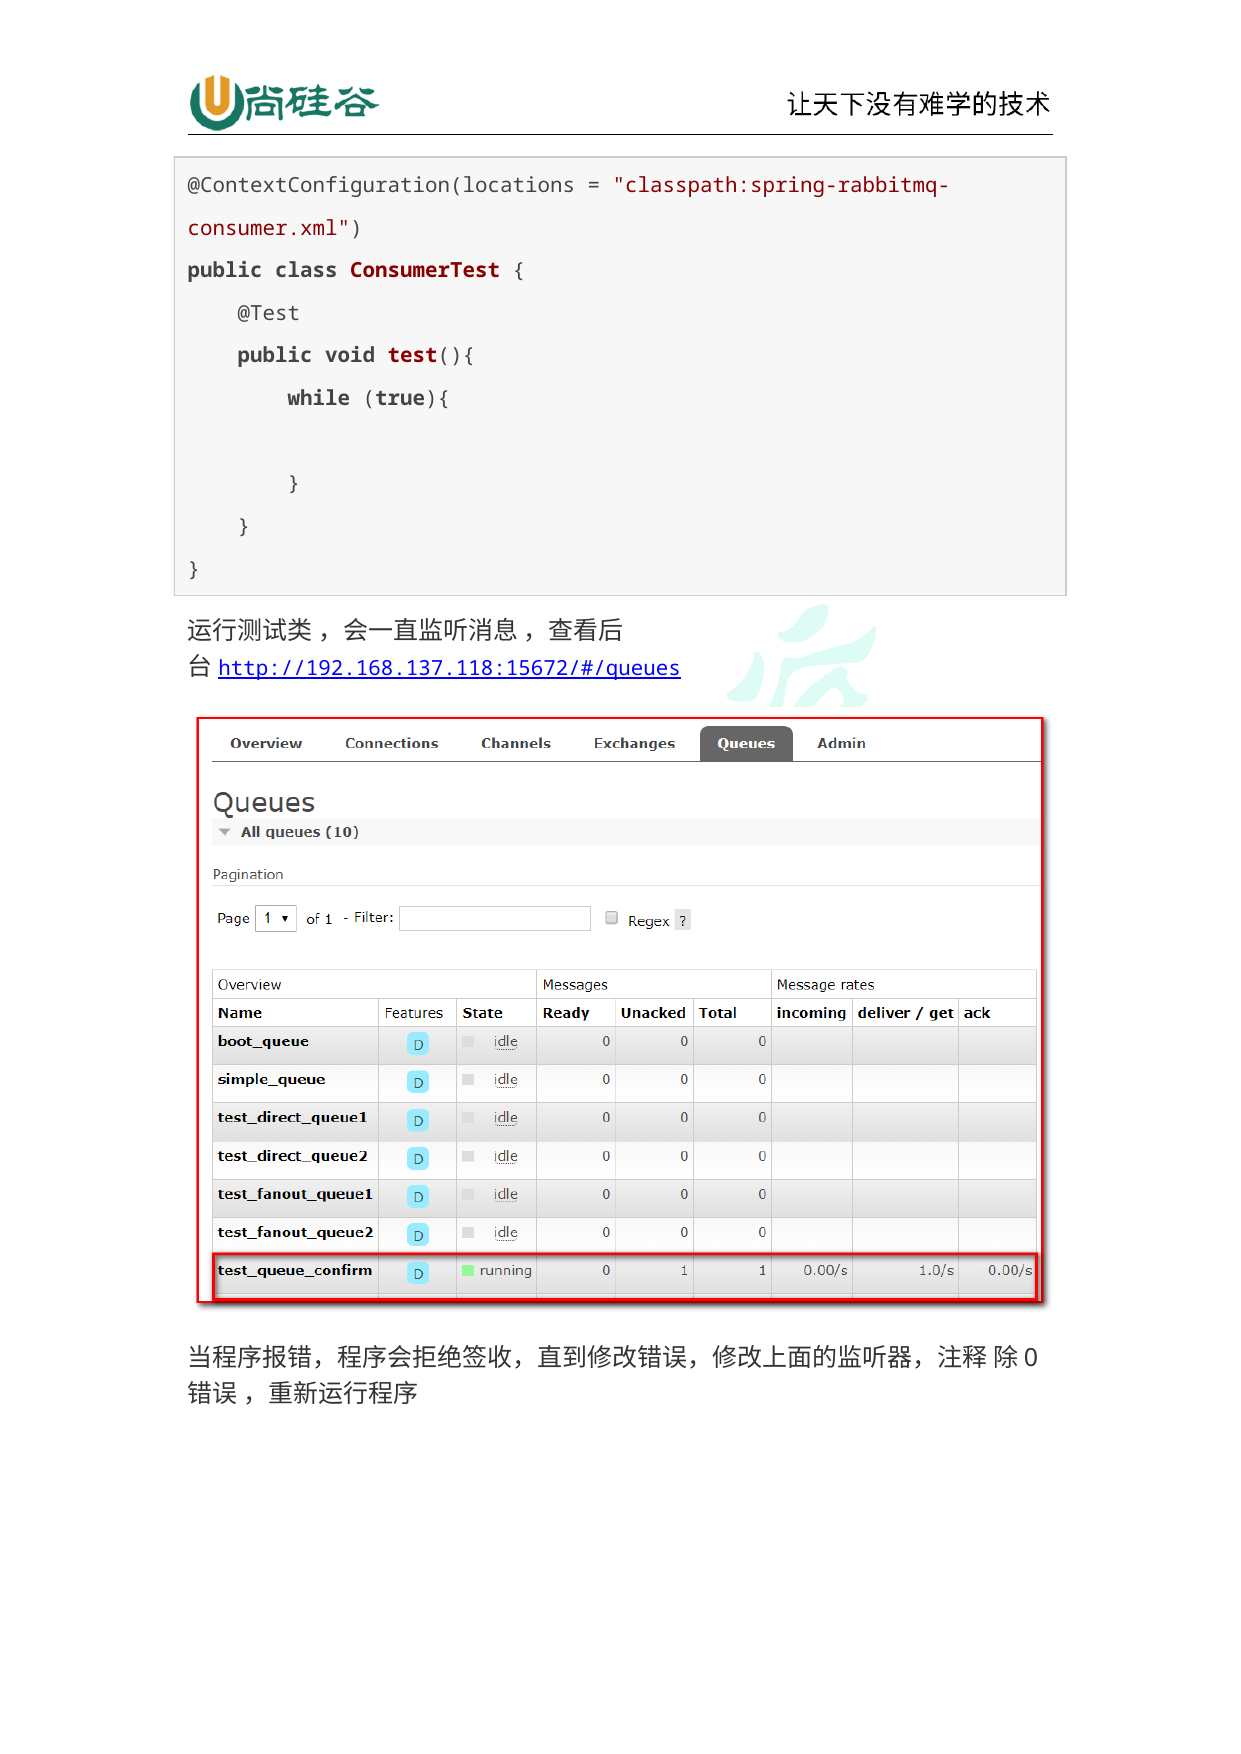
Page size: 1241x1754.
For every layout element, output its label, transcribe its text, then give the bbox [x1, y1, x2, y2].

text public class ConsumerTest { [175, 241, 1065, 284]
text } [175, 539, 1065, 595]
text 当程序报错，程序会拒绝签收，直到修改错误，修改上面的监听器，注释 除 0 错误 ，重新运行程序 [187, 1337, 1053, 1410]
picture [187, 707, 1053, 1313]
text @Test [175, 284, 1065, 326]
text 运行测试类 ，会一直监听消息 ，查看后台 http://192.168.137.118:15672/#/queues [187, 610, 1053, 683]
text while (true){ [175, 369, 1065, 412]
text } [175, 497, 1065, 539]
text } [175, 454, 1065, 497]
text @ContextConfiguration(locations = "classpath:spring-rabbitmq-consumer.xml") [175, 158, 1065, 241]
text public void test(){ [175, 327, 1065, 369]
picture [187, 73, 1053, 132]
